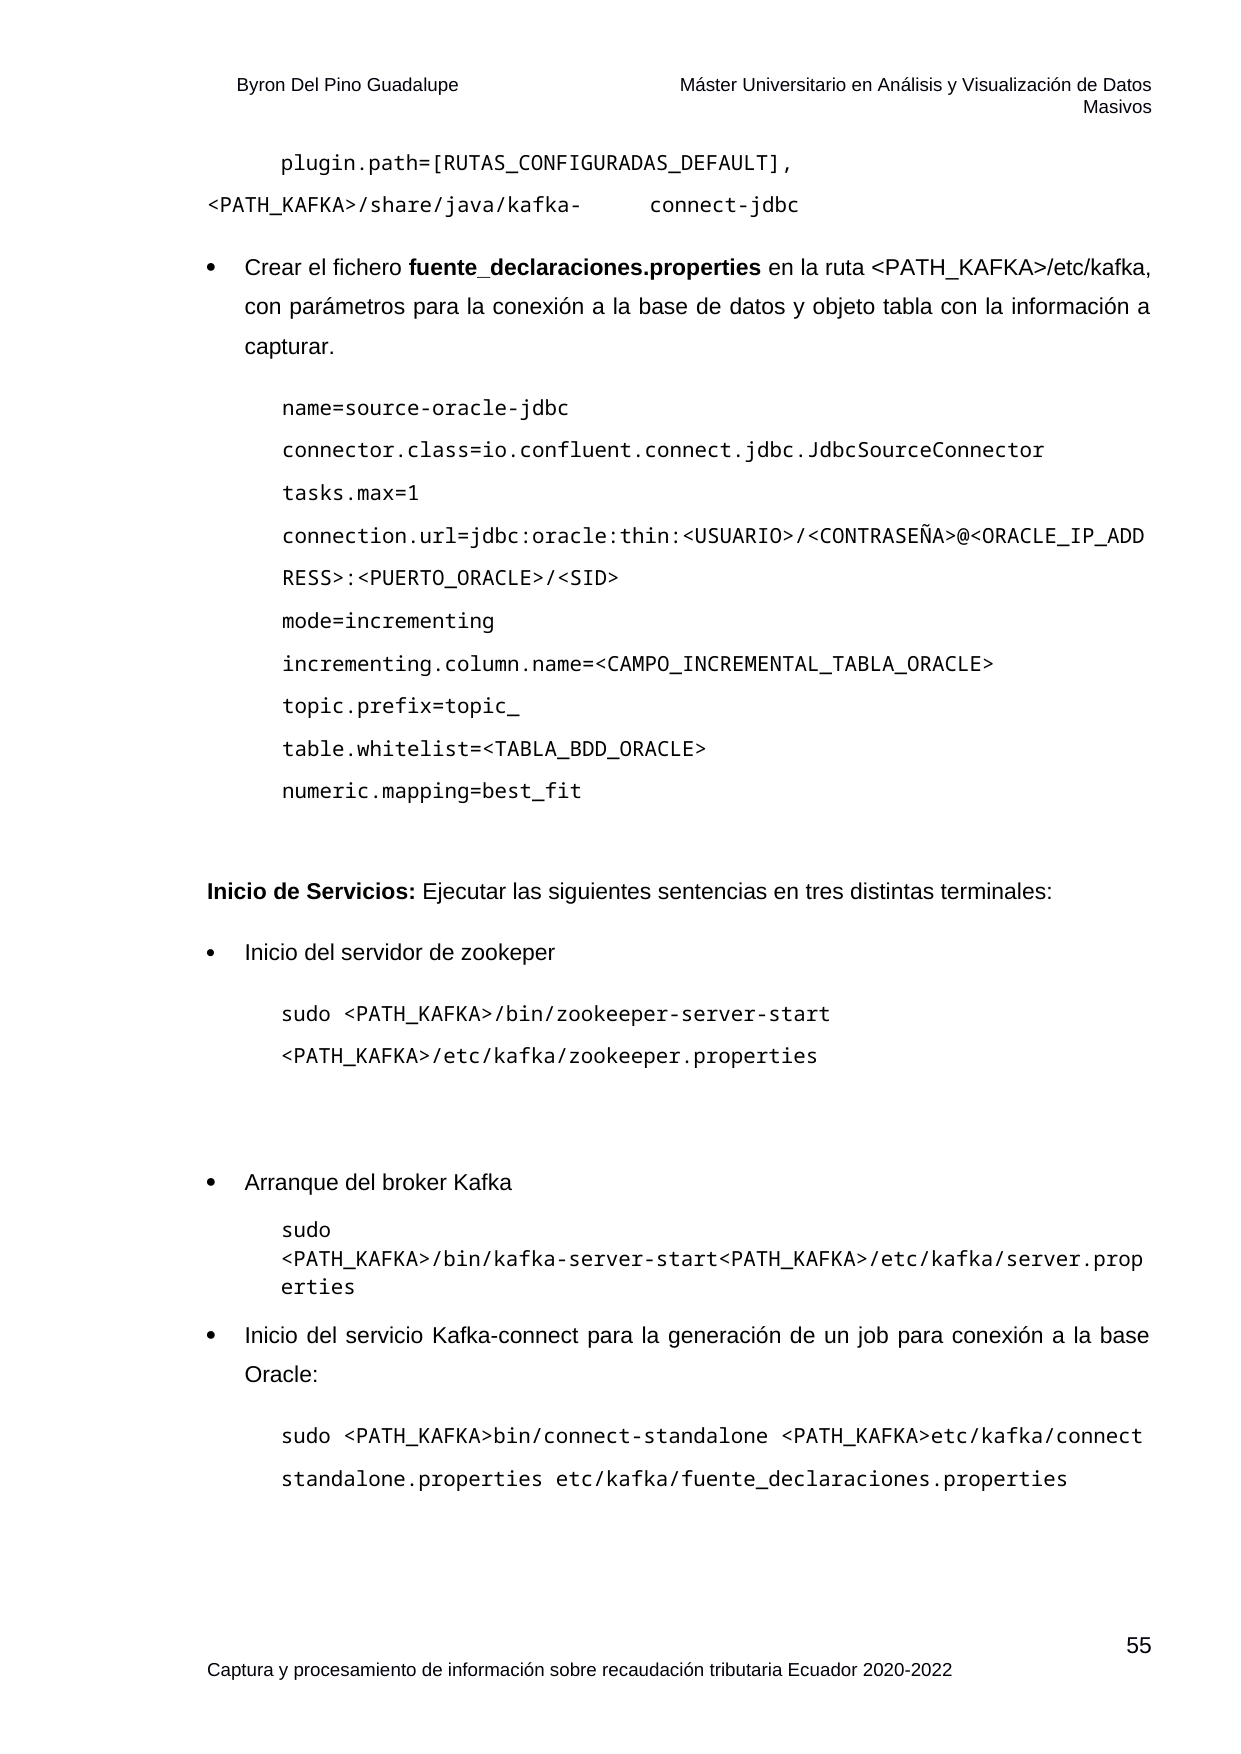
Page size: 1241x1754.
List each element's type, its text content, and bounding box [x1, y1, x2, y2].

list Crear el fichero fuente_declaraciones.properties en la ruta <PATH_KAFKA>/etc/kafka, con parámetros para la conexión a la base de datos y objeto tabla con la información a capturar. [207, 254, 1152, 359]
text Inicio de Servicios: Ejecutar las siguientes sentencias en tres distintas terminales: [207, 878, 1152, 905]
text sudo <PATH_KAFKA>bin/connect-standalone <PATH_KAFKA>etc/kafka/connect standalone.properties etc/kafka/fuente_declaraciones.properties [207, 1422, 1152, 1493]
text sudo <PATH_KAFKA>/bin/zookeeper-server-start <PATH_KAFKA>/etc/kafka/zookeeper.properties [207, 999, 1152, 1070]
list Arranque del broker Kafka [207, 1168, 1152, 1195]
list Inicio del servicio Kafka-connect para la generación de un job para conexión a la base Oracle: [207, 1322, 1152, 1388]
list Inicio del servidor de zookeper [207, 939, 1152, 965]
text plugin.path=[RUTAS_CONFIGURADAS_DEFAULT], <PATH_KAFKA>/share/java/kafka- connect-jdbc [207, 148, 1152, 219]
text sudo <PATH_KAFKA>/bin/kafka-server-start<PATH_KAFKA>/etc/kafka/server.properties [281, 1216, 1152, 1301]
text name=source-oracle-jdbc connector.class=io.confluent.connect.jdbc.JdbcSourceConnector tasks.max=1 connection.url=jdbc:oracle:thin:<USUARIO>/<CONTRASEÑA>@<ORACLE_IP_ADDRESS>:<PUERTO_ORACLE>/<SID> mode=incrementing incrementing.column.name=<CAMPO_INCREMENTAL_TABLA_ORACLE> topic.prefix=topic_ table.whitelist=<TABLA_BDD_ORACLE> numeric.mapping=best_fit [282, 393, 1152, 844]
